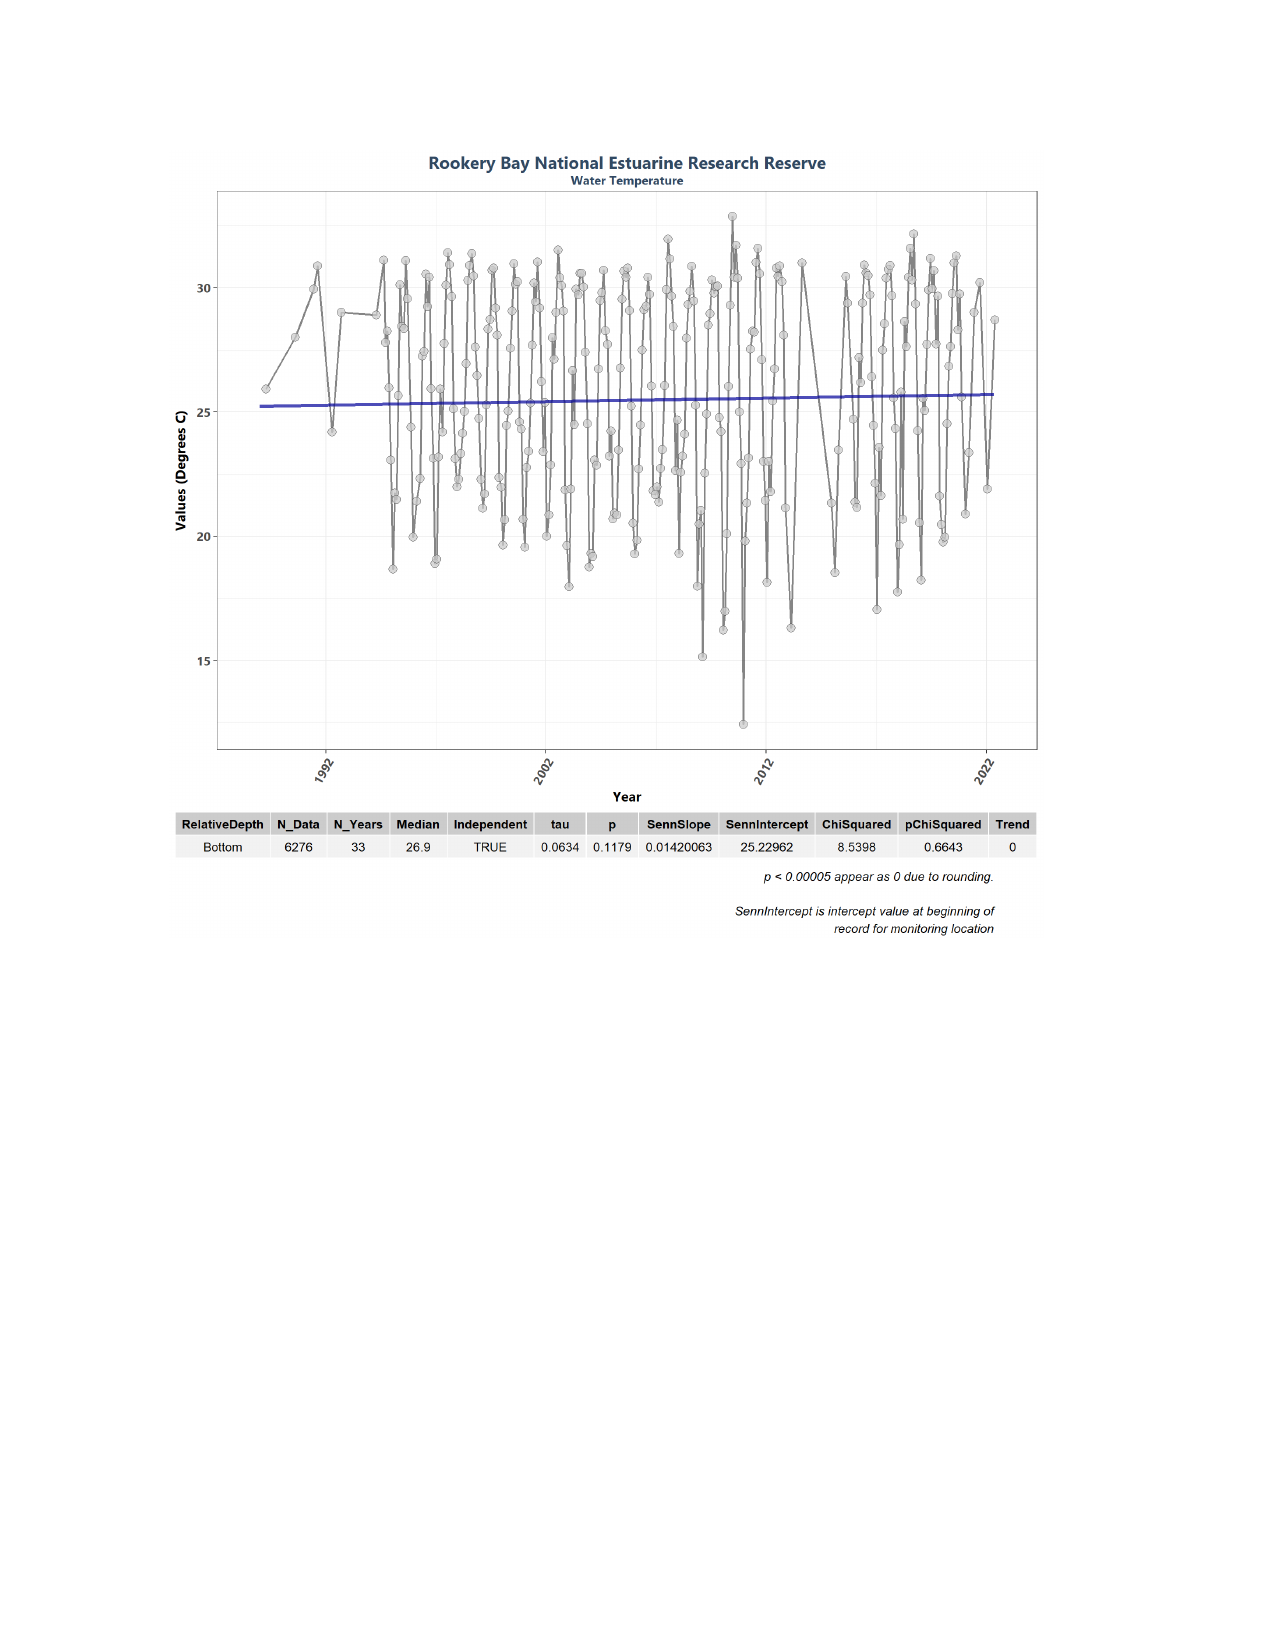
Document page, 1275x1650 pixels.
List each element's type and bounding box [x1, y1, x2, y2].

picture [168, 150, 1044, 938]
